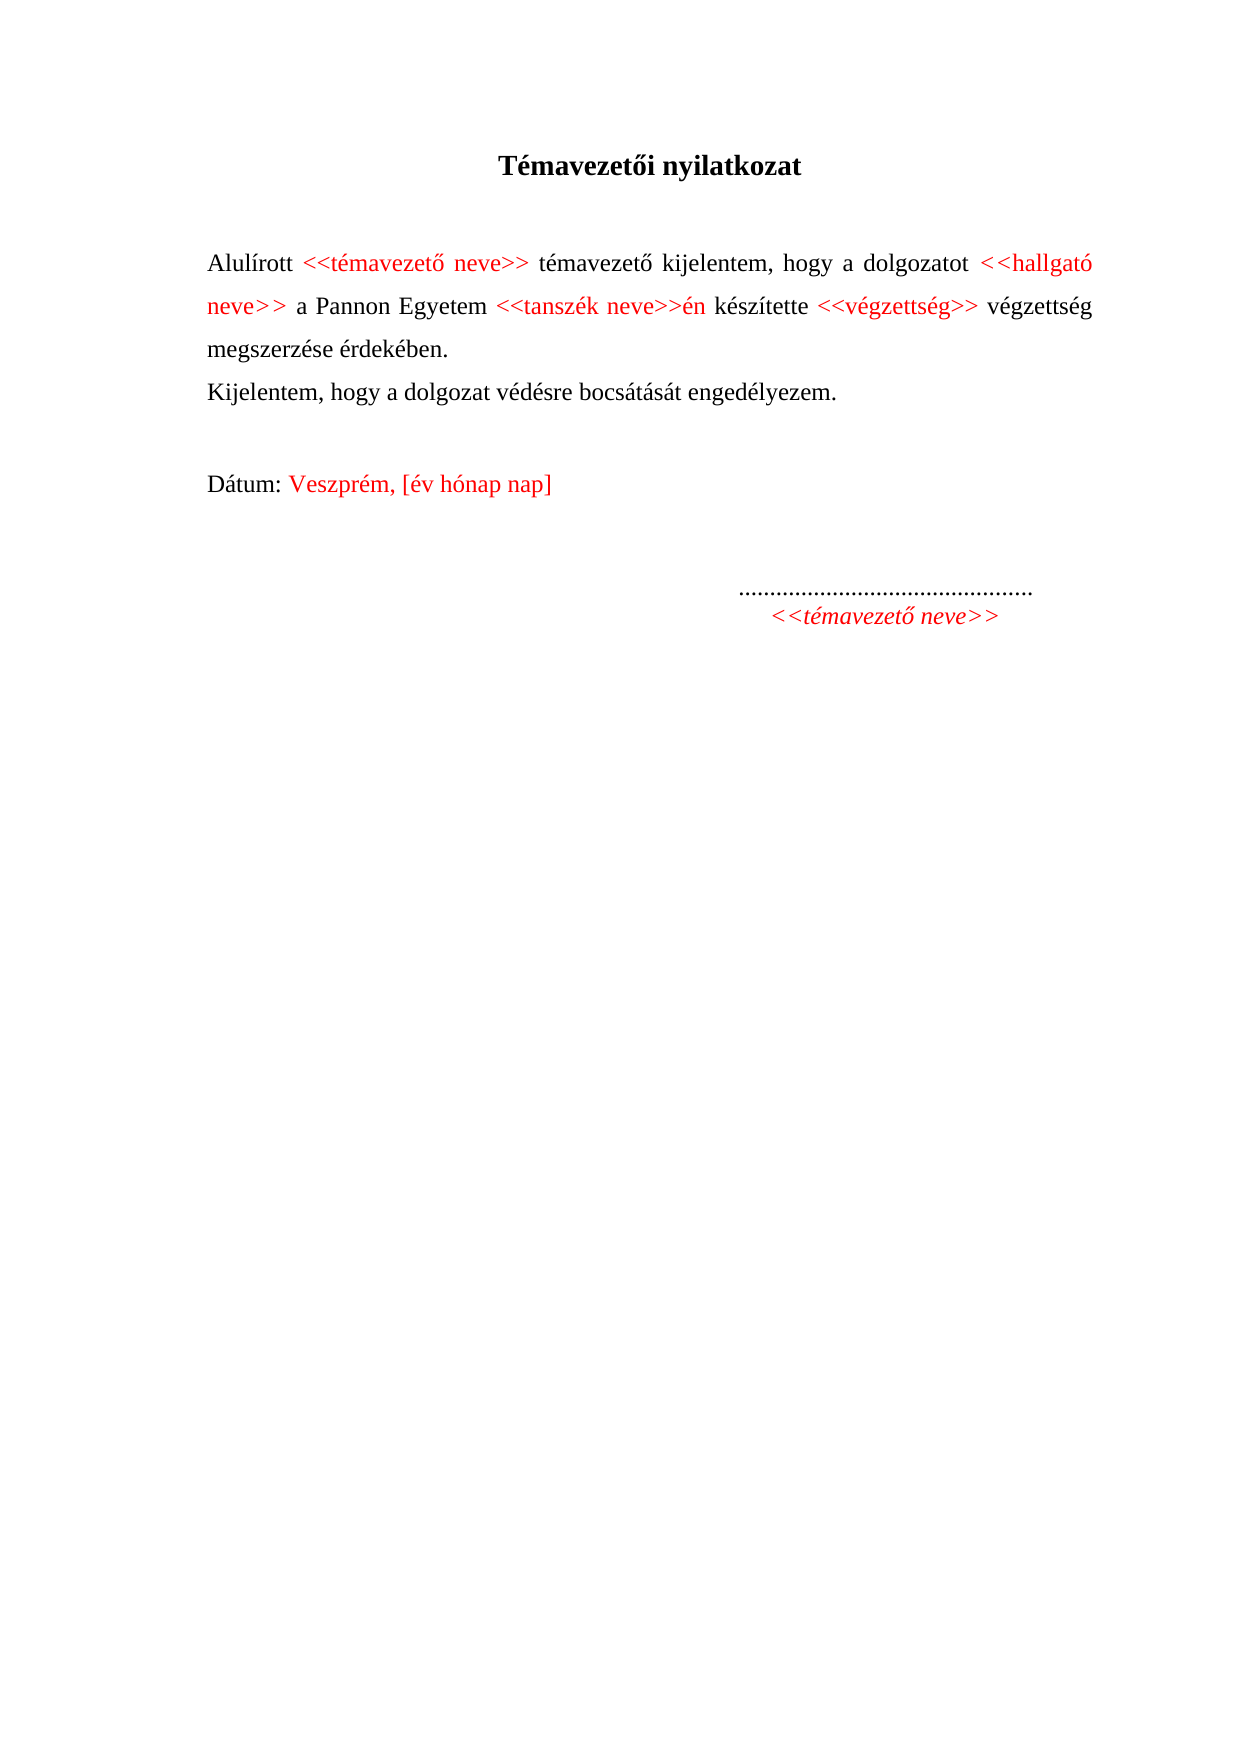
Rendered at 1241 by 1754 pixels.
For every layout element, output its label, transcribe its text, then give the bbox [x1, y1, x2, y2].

text Alulírott <<témavezető neve>> témavezető kijelentem, hogy a dolgozatot <<hallgató neve>> a Pannon Egyetem <<tanszék neve>>én készítette <<végzettség>> végzettség megszerzése érdekében. [207, 248, 1092, 363]
text <<témavezető neve>> [208, 601, 1093, 630]
title Témavezetői nyilatkozat [207, 148, 1092, 181]
text Dátum: Veszprém, [év hónap nap] [207, 469, 1092, 497]
text Kijelentem, hogy a dolgozat védésre bocsátását engedélyezem. [207, 377, 1092, 406]
